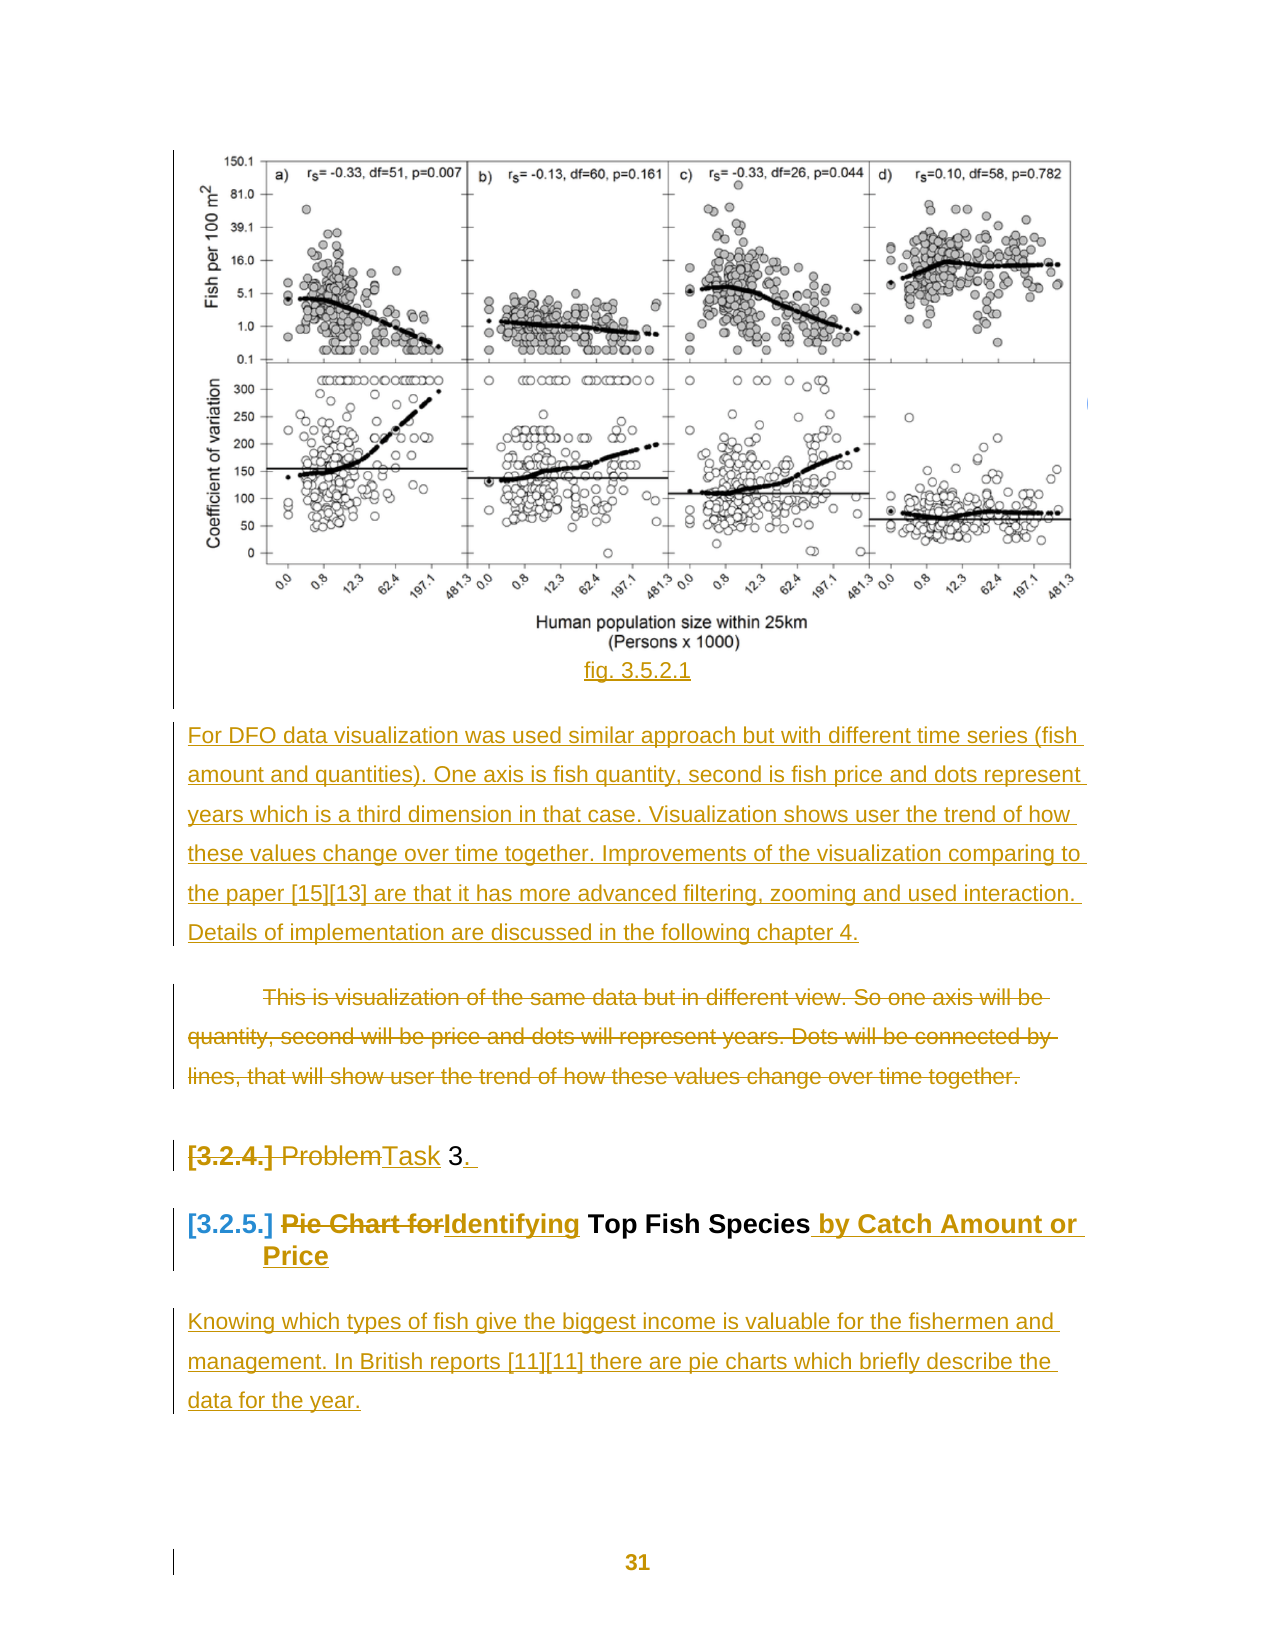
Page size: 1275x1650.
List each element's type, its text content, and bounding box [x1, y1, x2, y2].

picture [187, 150, 1088, 657]
subtitle 3 [187, 1139, 1087, 1171]
subtitle Top Fish Species [187, 1208, 1087, 1271]
